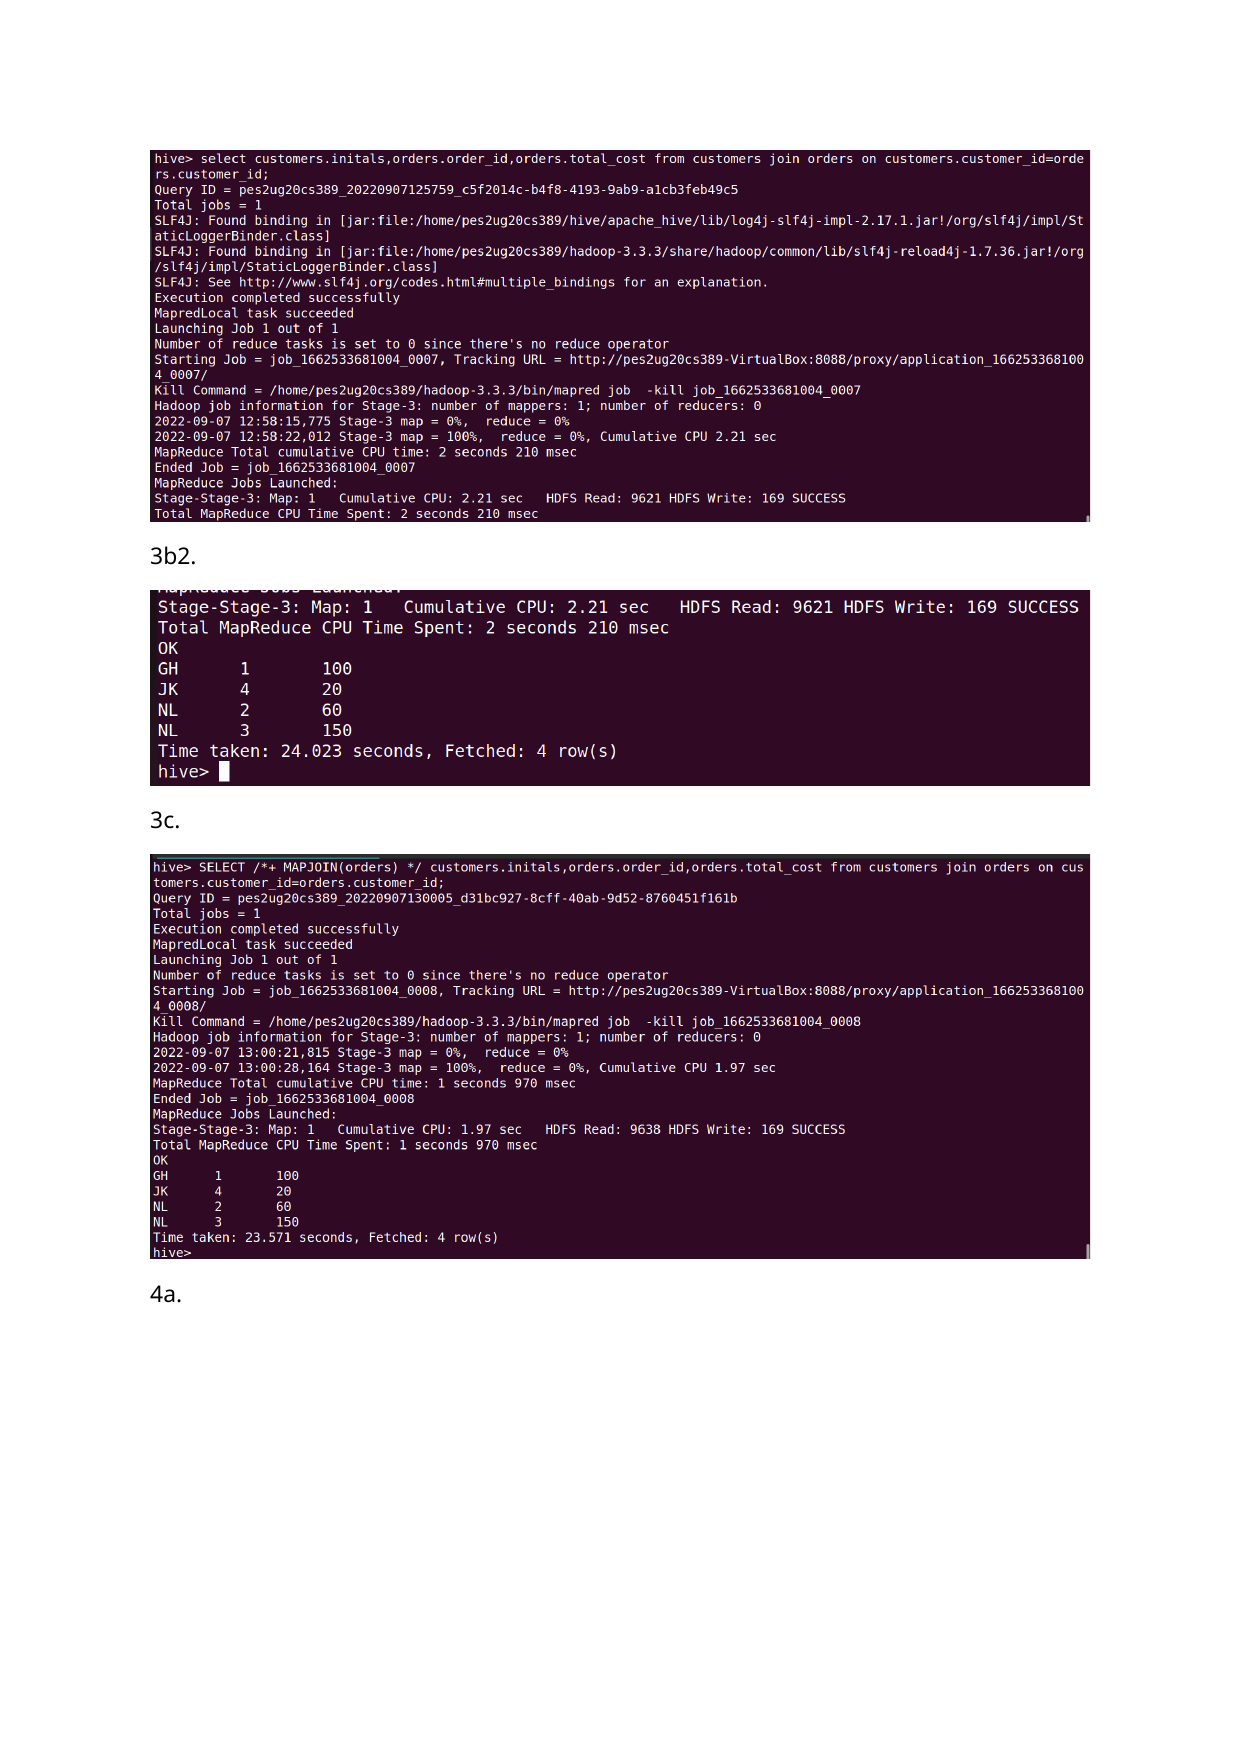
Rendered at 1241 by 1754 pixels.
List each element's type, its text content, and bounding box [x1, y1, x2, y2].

picture [150, 150, 1091, 522]
text 3b2. [150, 540, 1090, 571]
text 3c. [150, 804, 1090, 836]
picture [150, 854, 1091, 1259]
text 4a. [150, 1277, 1090, 1309]
picture [150, 590, 1091, 786]
